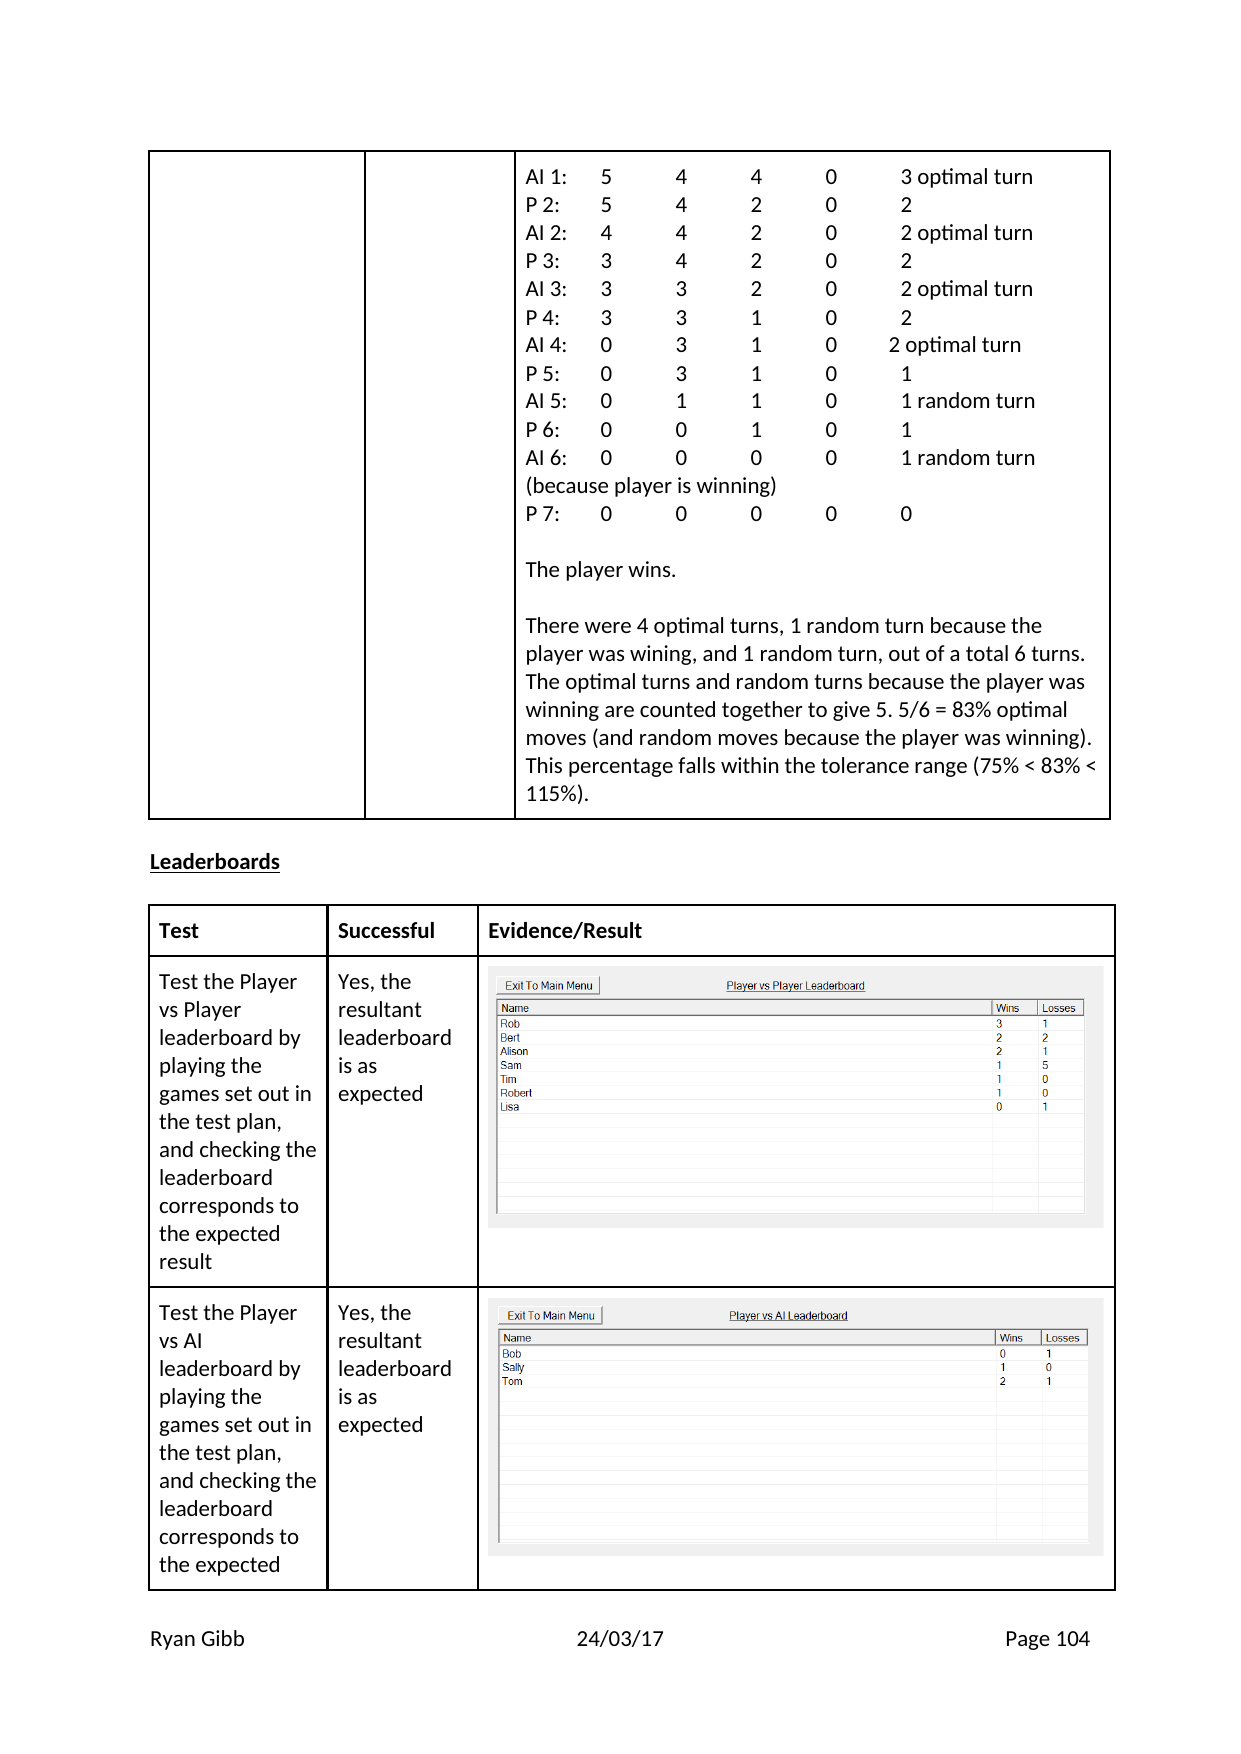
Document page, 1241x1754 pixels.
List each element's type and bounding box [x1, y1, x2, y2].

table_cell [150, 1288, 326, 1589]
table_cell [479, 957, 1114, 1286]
picture [488, 966, 1104, 1228]
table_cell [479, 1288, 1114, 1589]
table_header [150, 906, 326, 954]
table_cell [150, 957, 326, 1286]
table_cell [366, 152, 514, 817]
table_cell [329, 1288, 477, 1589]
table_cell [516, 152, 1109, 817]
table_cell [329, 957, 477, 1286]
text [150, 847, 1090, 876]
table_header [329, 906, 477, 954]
picture [488, 1298, 1104, 1556]
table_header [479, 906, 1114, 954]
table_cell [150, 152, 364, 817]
